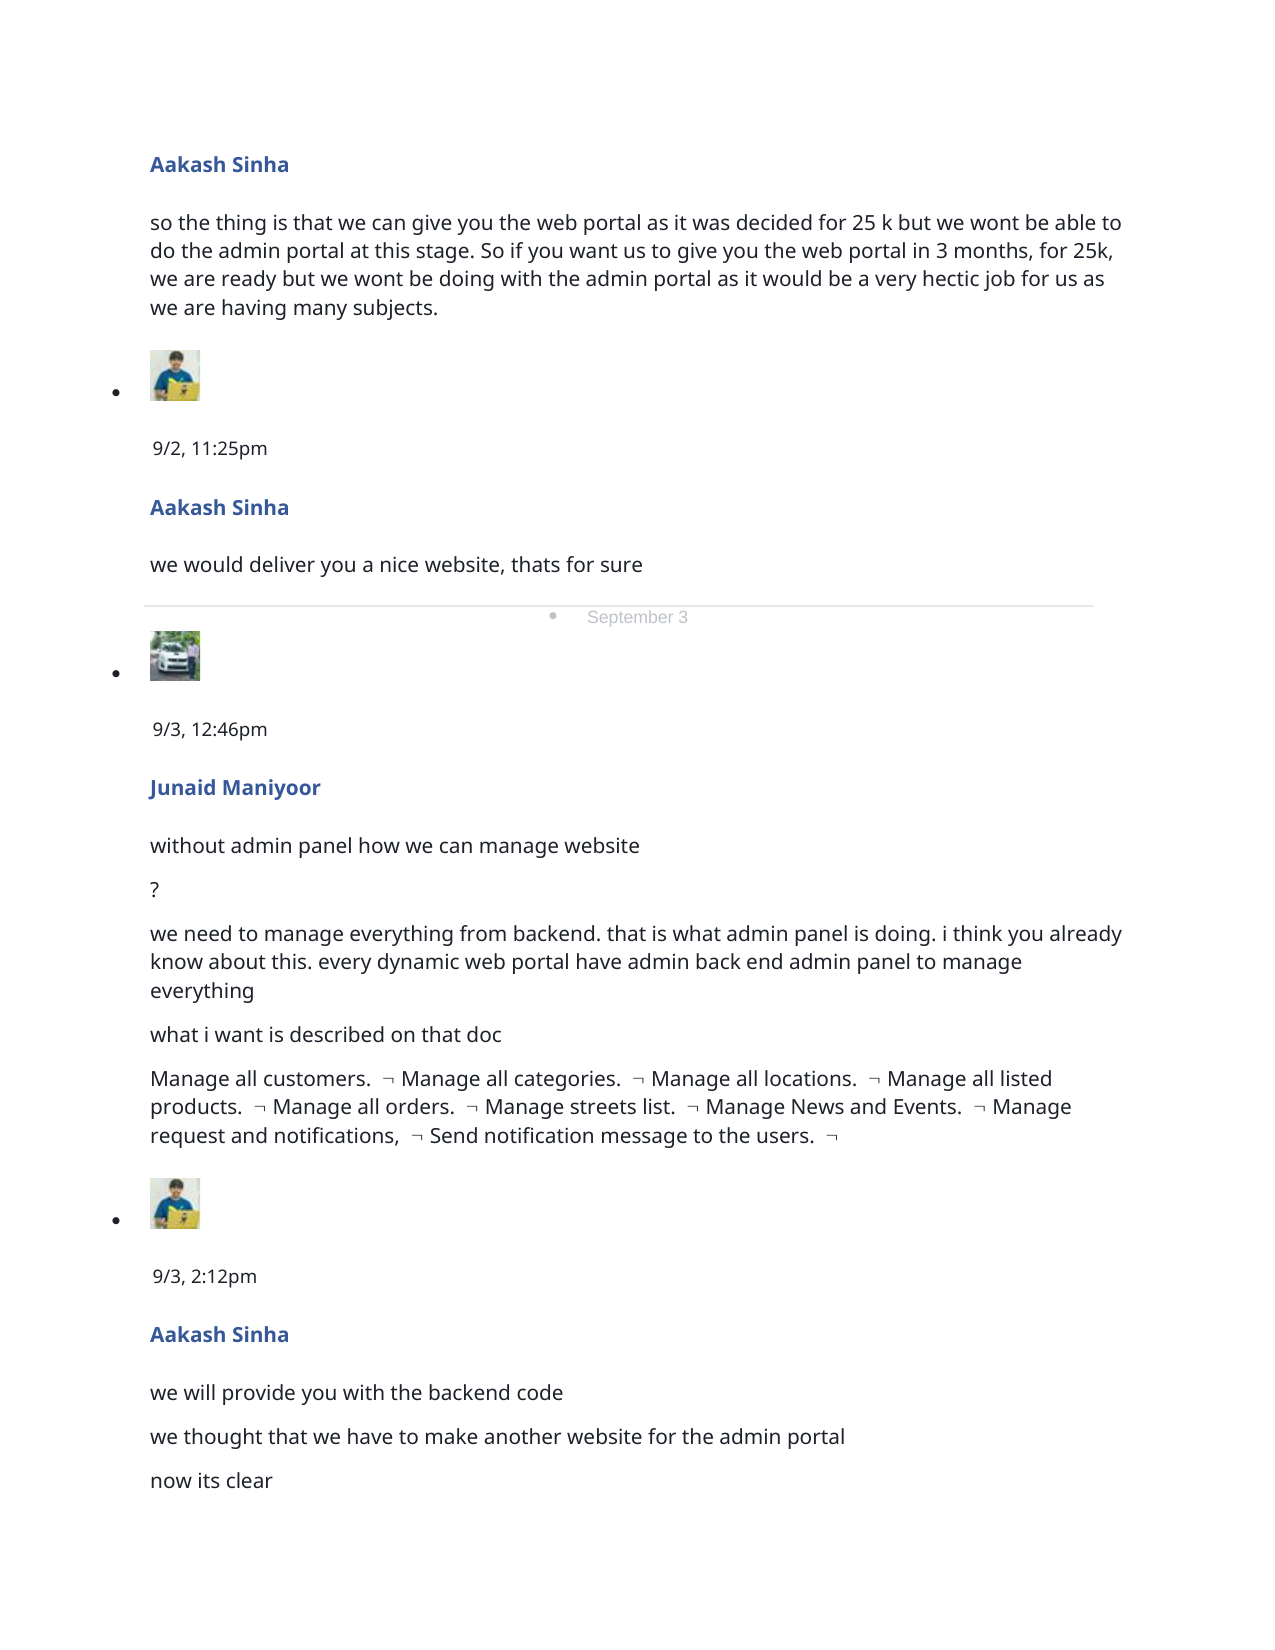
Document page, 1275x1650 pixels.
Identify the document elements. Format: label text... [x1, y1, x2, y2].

text Manage all customers. Manage all categories. Manage all locations. Manage all listed products. Manage all orders. Manage streets list. Manage News and Events. Manage request and notifications, Send notification message to the users. [150, 1064, 1125, 1149]
text without admin panel how we can manage website [150, 831, 1125, 859]
text 9/3, 12:46pm [150, 716, 1125, 744]
text Junaid Maniyoor [150, 773, 1125, 802]
picture [150, 1178, 200, 1229]
text Aakash Sinha [150, 1320, 1125, 1349]
list September 3 [144, 607, 1094, 628]
text Aakash Sinha [150, 150, 1125, 178]
text Aakash Sinha [150, 493, 1125, 521]
picture [150, 631, 200, 681]
text so the thing is that we can give you the web portal as it was decided for 25 k but we wont be able to do the admin portal at this stage. So if you want us to give you the web portal in 3 months, for 25k, we are ready but we wont be doing with the admin portal as it would be a very hectic job for us as we are having many subjects. [150, 208, 1125, 321]
text ? [150, 875, 1125, 903]
text 9/2, 11:25pm [150, 435, 1125, 463]
text now its clear [150, 1466, 1125, 1494]
text what i want is described on that doc [150, 1020, 1125, 1048]
text we will provide you with the backend code [150, 1378, 1125, 1406]
text we thought that we have to make another website for the admin portal [150, 1422, 1125, 1451]
picture [150, 350, 200, 401]
text we would deliver you a nice website, thats for sure [150, 550, 1125, 579]
text we need to manage everything from backend. that is what admin panel is doing. i think you already know about this. every dynamic web portal have admin back end admin panel to manage everything [150, 919, 1125, 1004]
text 9/3, 2:12pm [150, 1263, 1125, 1291]
